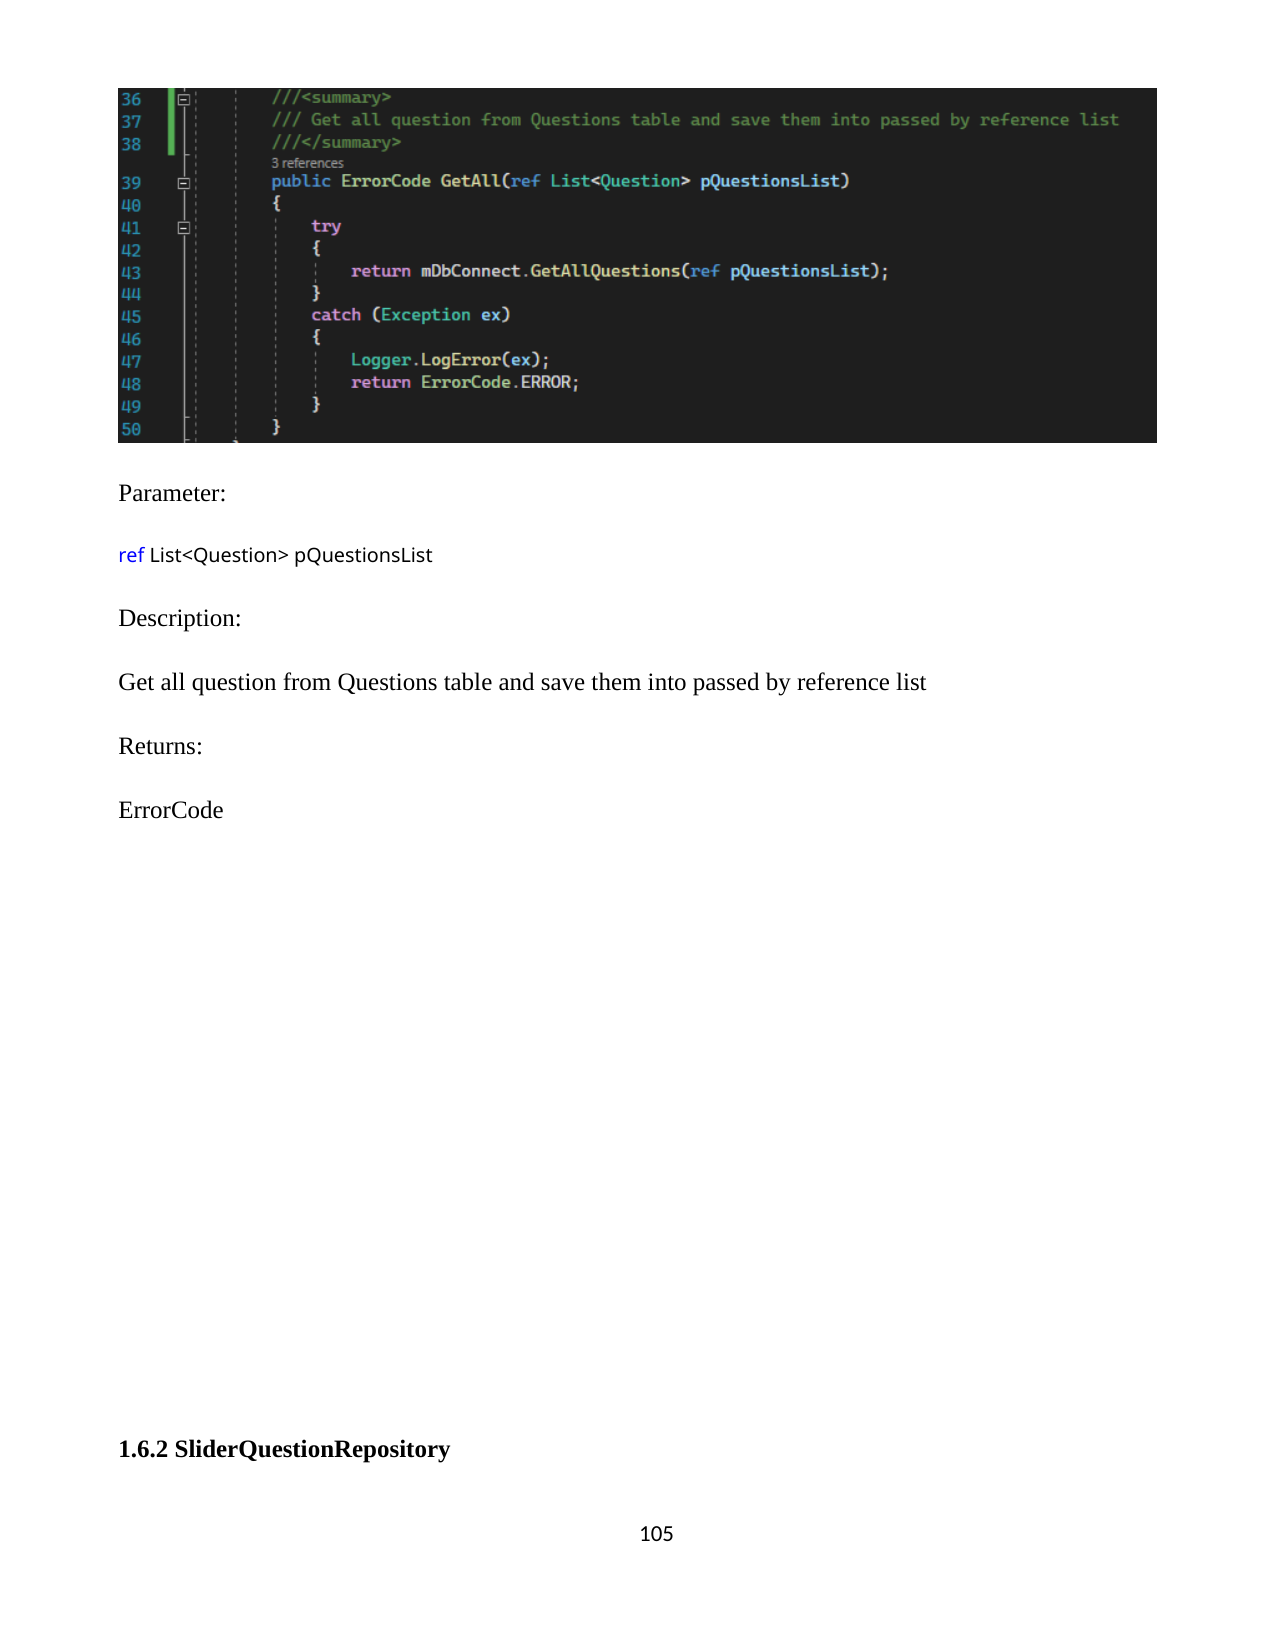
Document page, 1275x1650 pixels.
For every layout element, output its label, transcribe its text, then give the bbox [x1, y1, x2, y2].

text Returns: [118, 731, 1157, 759]
text ErrorCode [118, 795, 1157, 823]
picture [118, 88, 1157, 443]
text Get all question from Questions table and save them into passed by reference list [118, 667, 1157, 696]
text Description: [118, 603, 1157, 632]
text 1.6.2 SliderQuestionRepository [118, 1434, 1157, 1463]
text Parameter: [118, 478, 1157, 506]
text ref List<Question> pQuestionsList [118, 542, 1157, 568]
